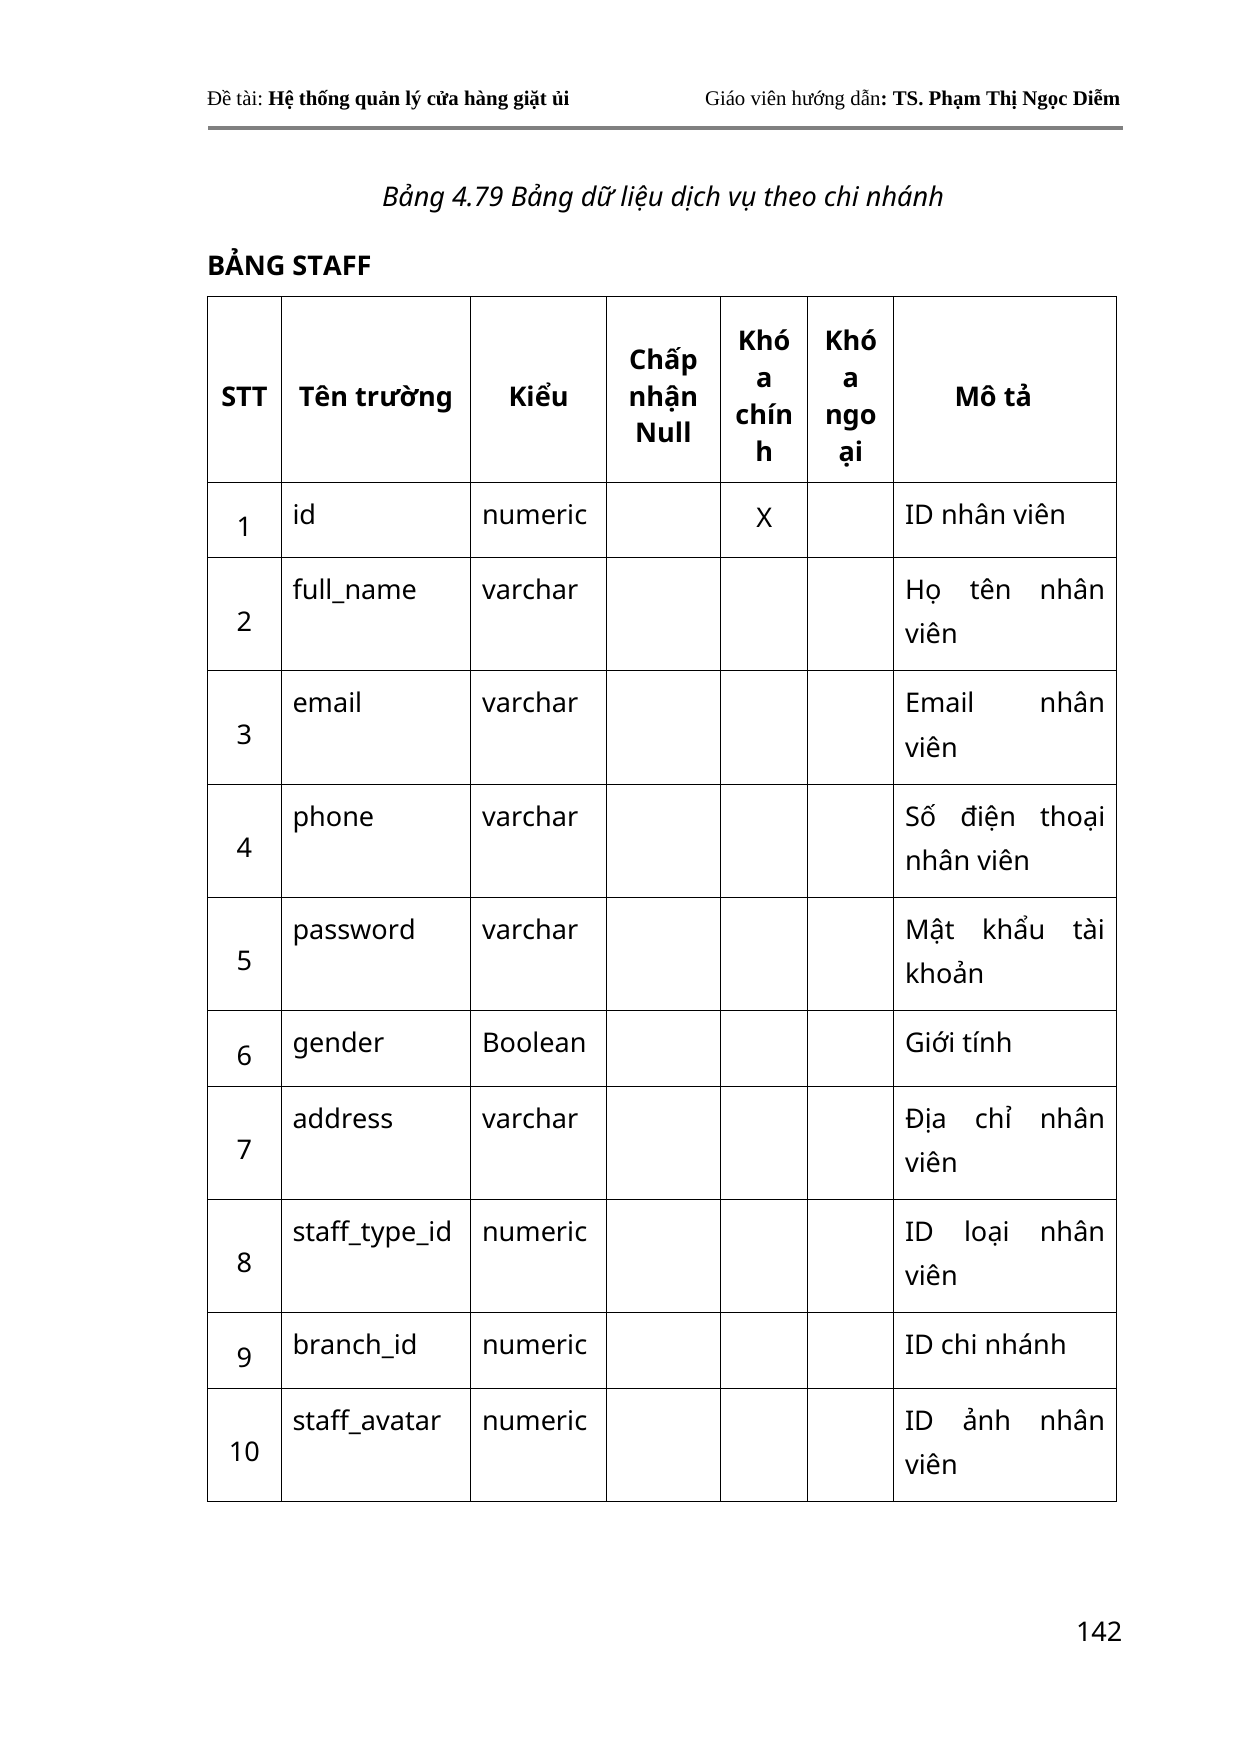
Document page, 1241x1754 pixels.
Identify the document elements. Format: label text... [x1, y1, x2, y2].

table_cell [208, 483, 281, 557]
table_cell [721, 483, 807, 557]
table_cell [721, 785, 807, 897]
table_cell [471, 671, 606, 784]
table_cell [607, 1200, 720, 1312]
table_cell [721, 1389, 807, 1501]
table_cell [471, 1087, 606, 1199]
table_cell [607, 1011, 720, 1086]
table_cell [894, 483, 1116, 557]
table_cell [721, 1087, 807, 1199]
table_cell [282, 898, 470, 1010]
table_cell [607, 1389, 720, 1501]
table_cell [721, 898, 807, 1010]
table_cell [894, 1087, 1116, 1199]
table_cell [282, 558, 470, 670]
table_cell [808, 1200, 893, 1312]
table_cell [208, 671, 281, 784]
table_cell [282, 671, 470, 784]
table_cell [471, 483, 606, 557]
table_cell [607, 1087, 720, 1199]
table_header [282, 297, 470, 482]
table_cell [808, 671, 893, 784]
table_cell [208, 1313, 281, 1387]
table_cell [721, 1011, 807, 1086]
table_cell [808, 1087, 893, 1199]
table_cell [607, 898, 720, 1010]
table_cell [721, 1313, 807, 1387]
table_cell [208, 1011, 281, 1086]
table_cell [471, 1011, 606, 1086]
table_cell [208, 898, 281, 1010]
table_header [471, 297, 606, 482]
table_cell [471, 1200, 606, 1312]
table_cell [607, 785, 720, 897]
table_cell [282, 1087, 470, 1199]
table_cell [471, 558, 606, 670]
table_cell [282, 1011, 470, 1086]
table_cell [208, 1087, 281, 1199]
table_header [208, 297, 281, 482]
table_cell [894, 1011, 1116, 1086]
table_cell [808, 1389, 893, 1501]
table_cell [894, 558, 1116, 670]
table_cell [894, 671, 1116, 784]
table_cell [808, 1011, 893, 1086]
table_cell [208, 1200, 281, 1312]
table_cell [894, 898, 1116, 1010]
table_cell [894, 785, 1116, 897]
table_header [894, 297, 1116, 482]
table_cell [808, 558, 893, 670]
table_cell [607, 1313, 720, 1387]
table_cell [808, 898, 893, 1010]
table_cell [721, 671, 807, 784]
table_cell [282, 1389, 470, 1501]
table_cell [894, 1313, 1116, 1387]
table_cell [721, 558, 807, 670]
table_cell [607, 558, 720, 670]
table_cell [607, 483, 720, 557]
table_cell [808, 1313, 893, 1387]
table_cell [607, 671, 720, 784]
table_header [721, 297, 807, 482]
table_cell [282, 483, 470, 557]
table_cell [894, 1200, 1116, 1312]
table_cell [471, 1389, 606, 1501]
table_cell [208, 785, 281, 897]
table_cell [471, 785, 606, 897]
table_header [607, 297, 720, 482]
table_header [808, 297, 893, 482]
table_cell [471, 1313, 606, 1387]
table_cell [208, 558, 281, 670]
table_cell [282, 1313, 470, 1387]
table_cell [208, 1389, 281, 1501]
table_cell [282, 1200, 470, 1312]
text 4 [207, 177, 1122, 214]
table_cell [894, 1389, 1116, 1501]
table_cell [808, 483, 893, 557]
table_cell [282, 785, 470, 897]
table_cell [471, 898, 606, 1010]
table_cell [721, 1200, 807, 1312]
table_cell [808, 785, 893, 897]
